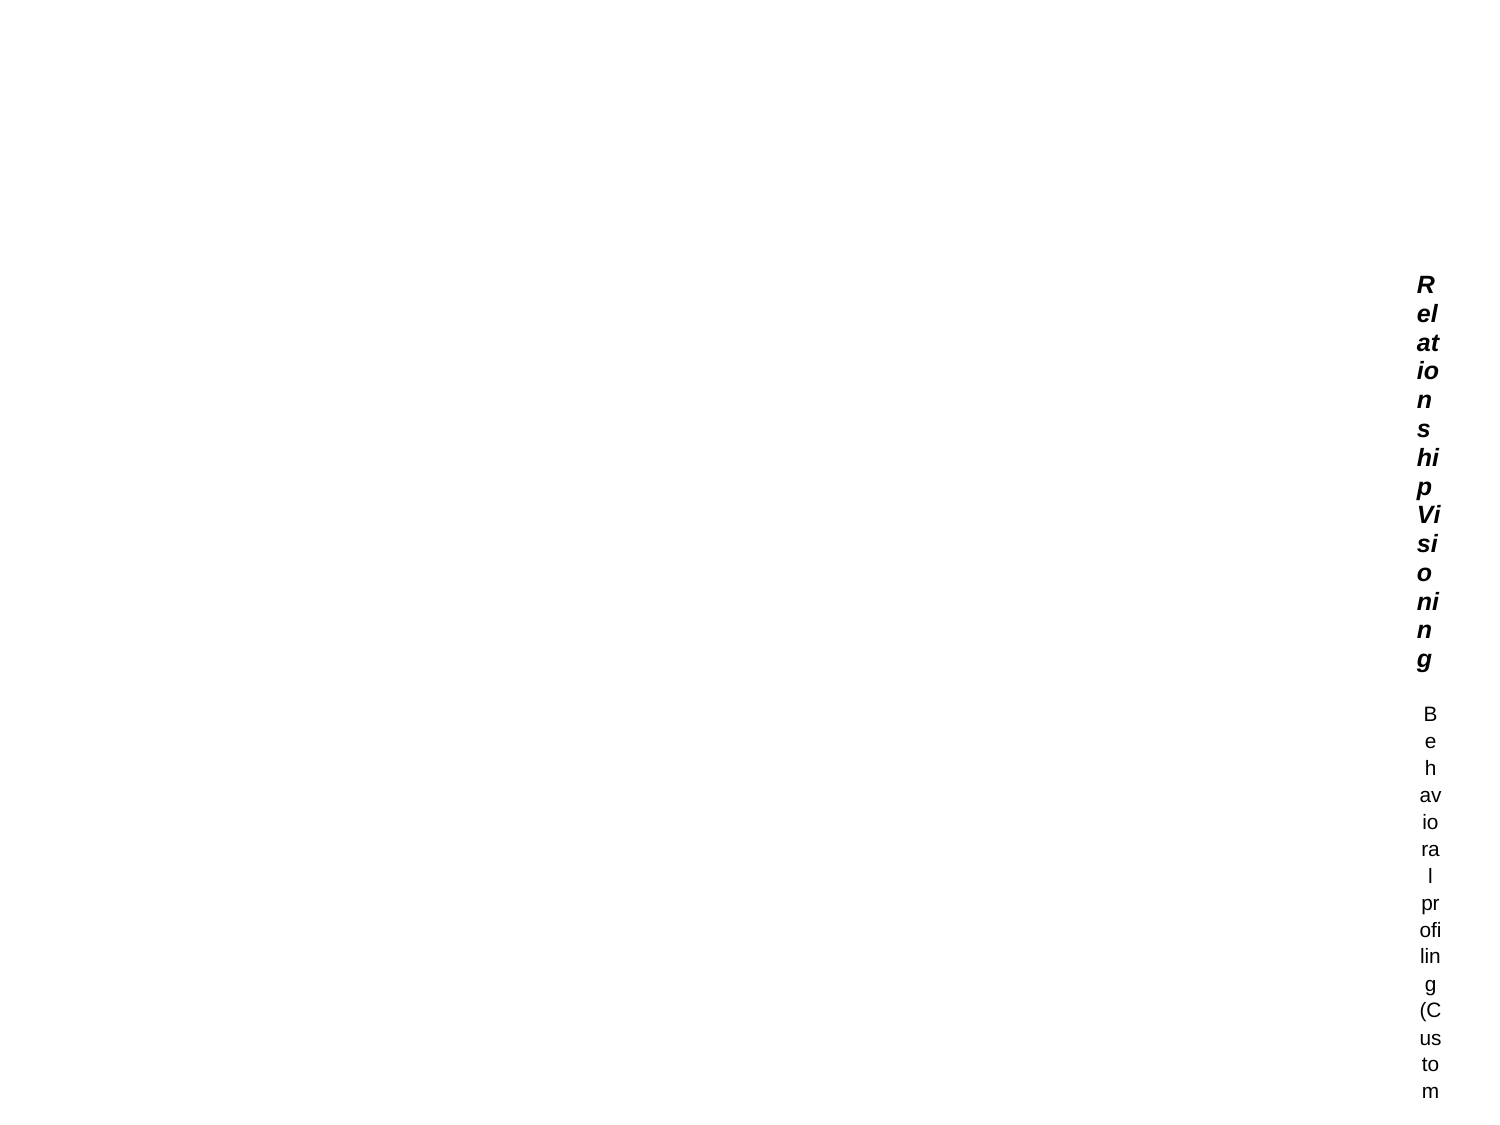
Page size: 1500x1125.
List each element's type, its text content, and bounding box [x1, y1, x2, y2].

text Relationship Visioning [1417, 270, 1444, 673]
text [1419, 702, 1442, 1103]
